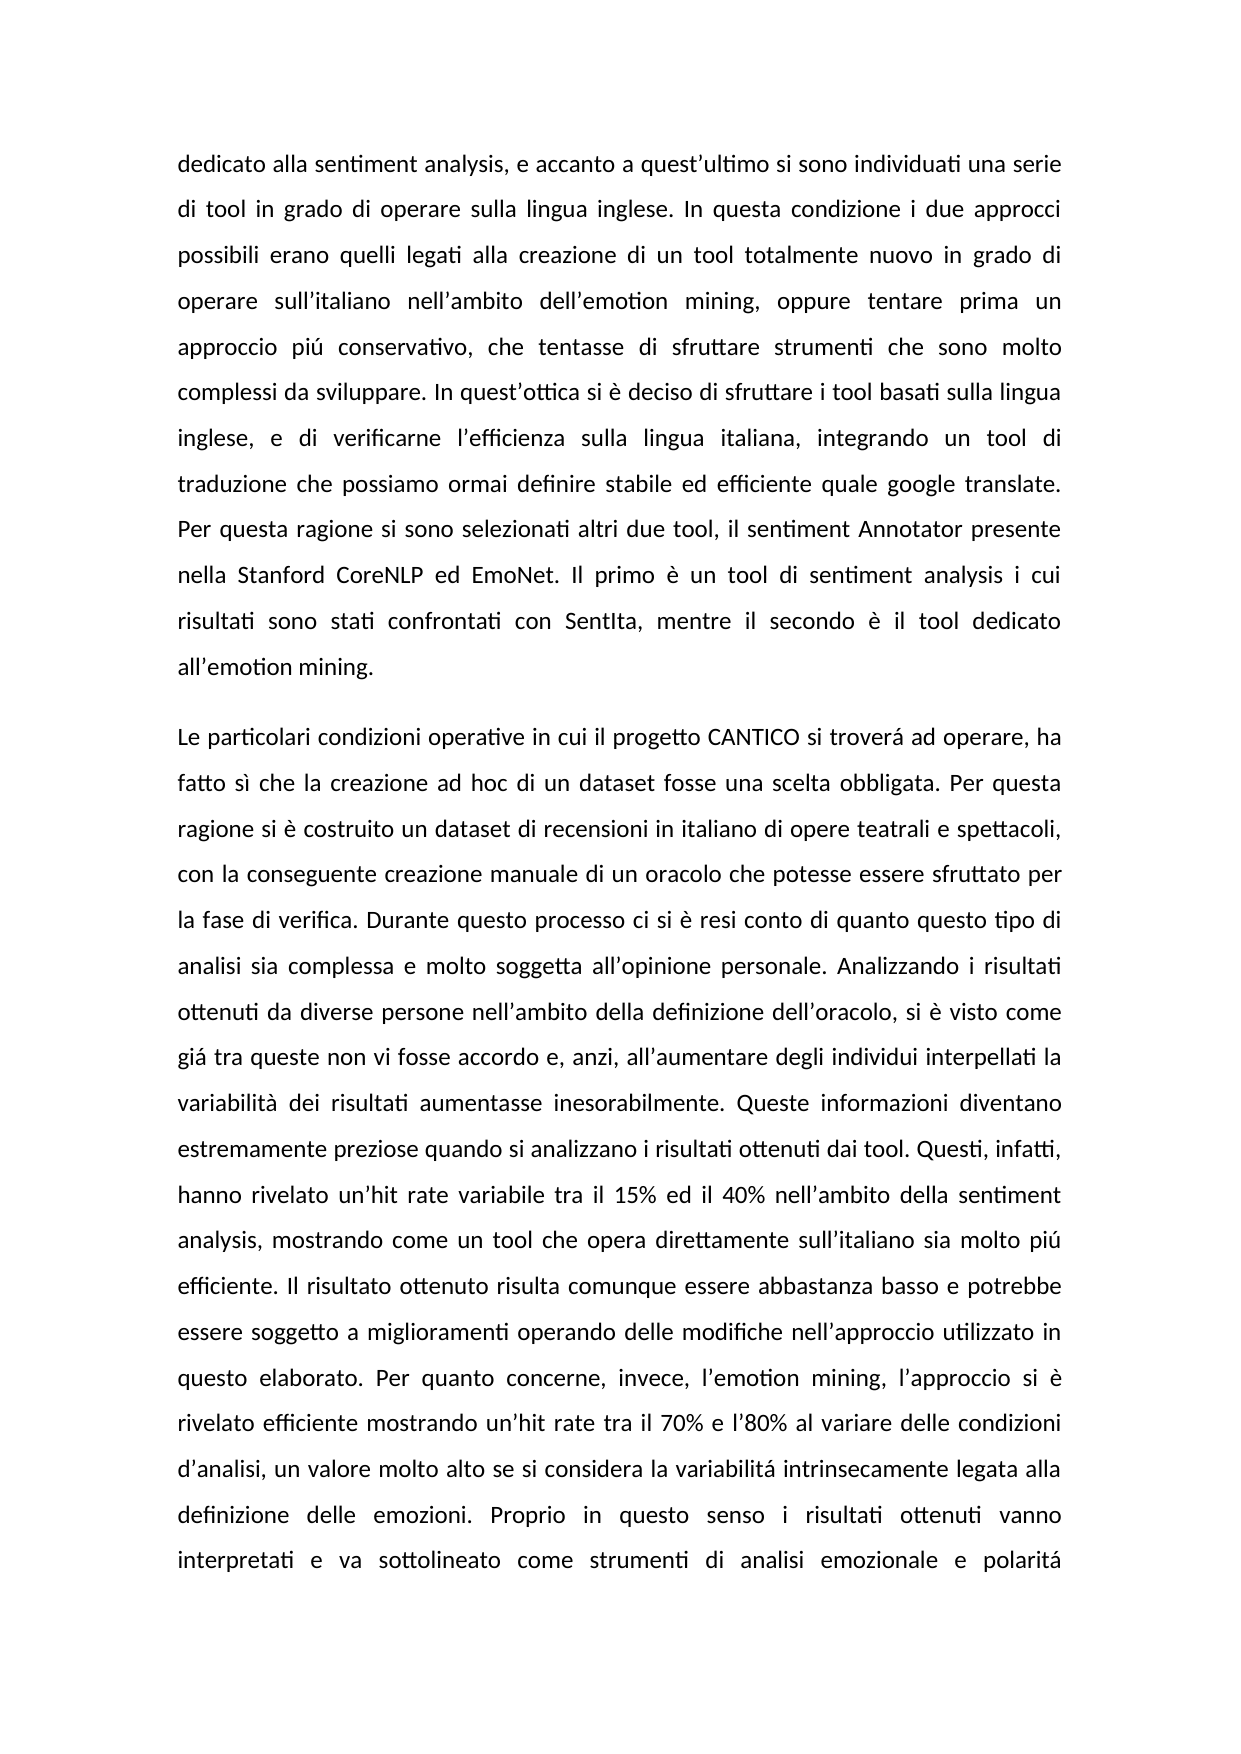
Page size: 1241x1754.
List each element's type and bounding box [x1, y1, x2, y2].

text [177, 721, 1063, 1575]
text [177, 148, 1063, 681]
